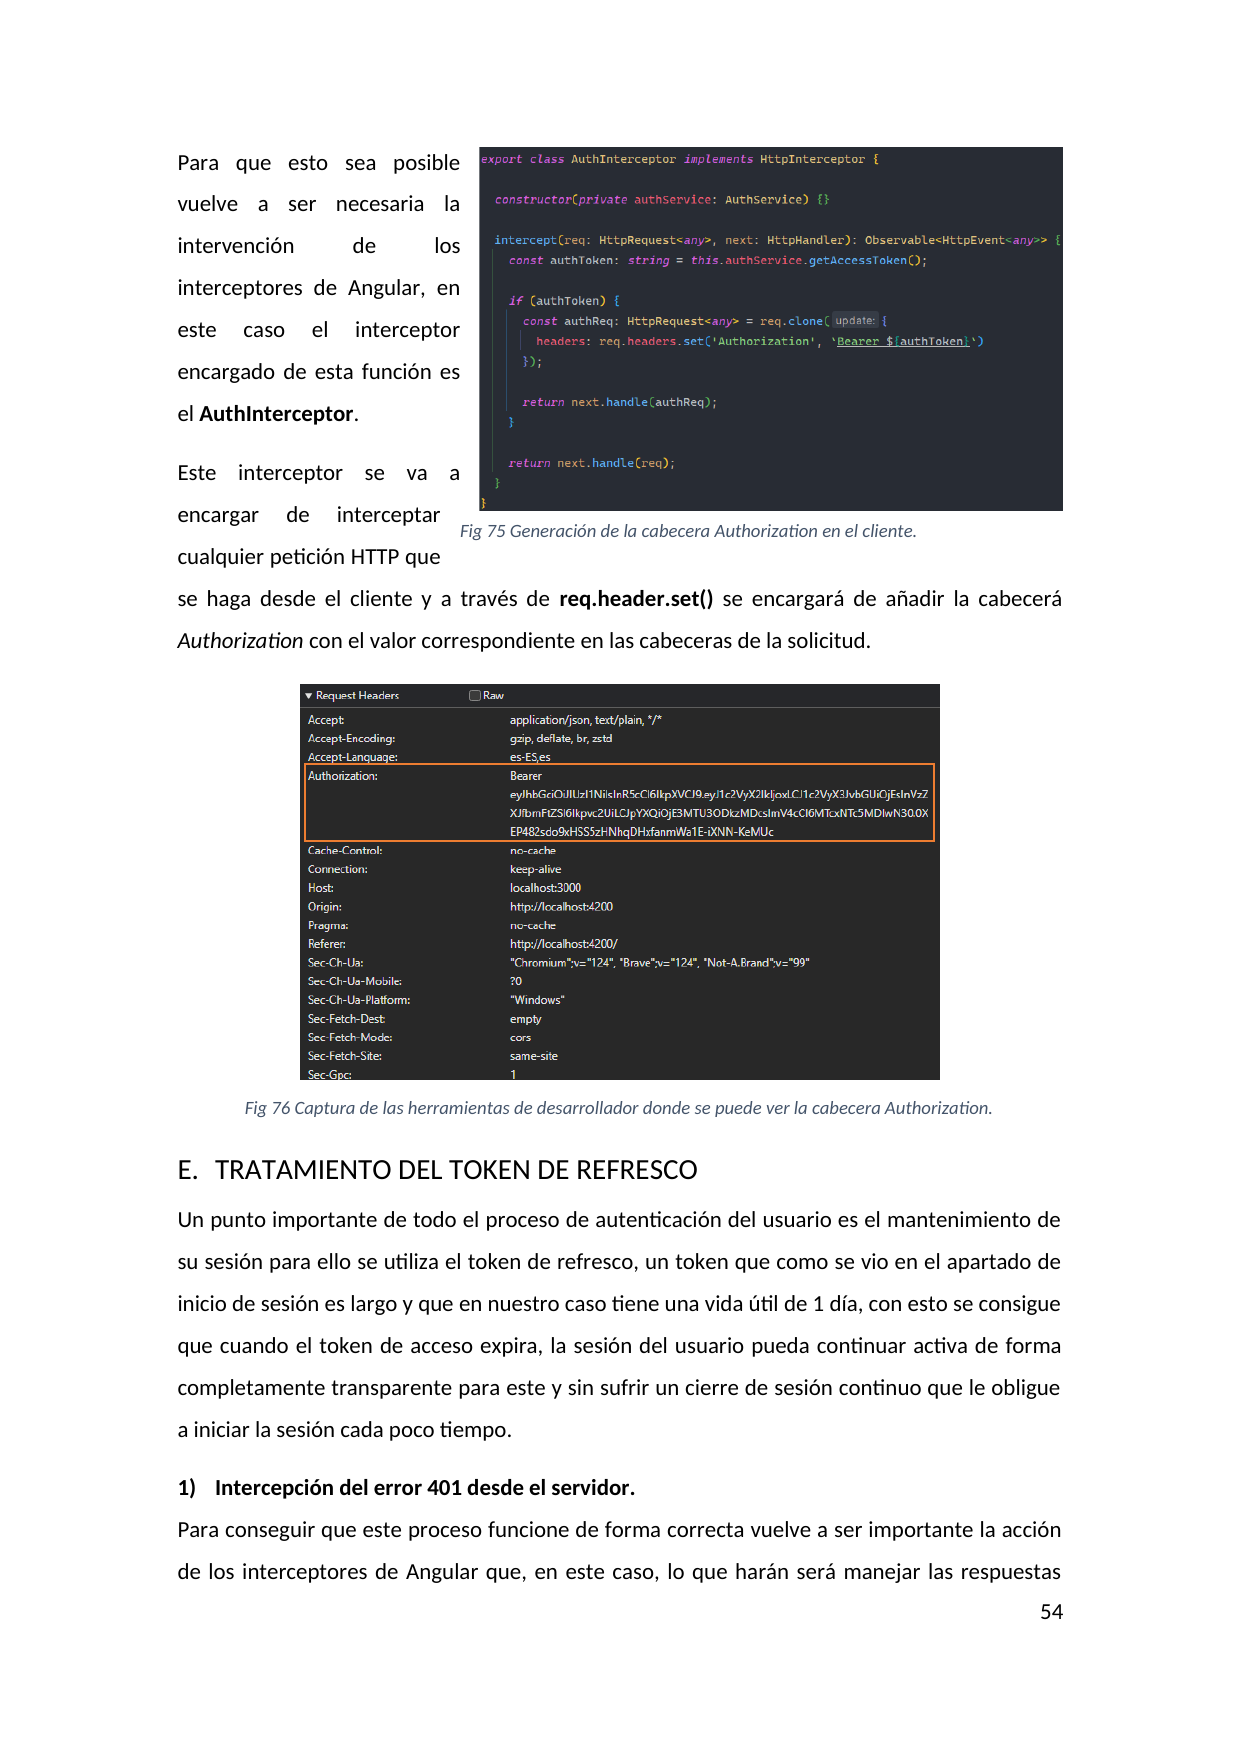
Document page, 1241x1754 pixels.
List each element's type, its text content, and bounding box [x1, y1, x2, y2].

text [177, 1515, 1063, 1585]
list Intercepción del error 401 desde el servidor. [177, 1473, 1063, 1501]
text Fig 76 Captura de las herramientas de desarrollador donde se puede ver la cabecera Authorization. [177, 1096, 1063, 1119]
text Un punto importante de todo el proceso de autenticación del usuario es el mantenimiento de su sesión para ello se utiliza el token de refresco, un token que como se vio en el apartado de inicio de sesión es largo y que en nuestro caso tiene una vida útil de 1 día, con esto se consigue que cuando el token de acceso expira, la sesión del usuario pueda continuar activa de forma completamente transparente para este y sin sufrir un cierre de sesión continuo que le obligue a iniciar la sesión cada poco tiempo. [177, 1205, 1063, 1443]
text Para que esto sea posible vuelve a ser necesaria la intervención de los interceptores de Angular, en este caso el interceptor encargado de esta función es el AuthInterceptor. [177, 148, 479, 427]
picture [300, 684, 940, 1080]
text Este interceptor se va a encargar de interceptar cualquier petición HTTP que se haga desde el cliente y a través de req.header.set() se encargará de añadir la cabecerá Authorization con el valor correspondiente en las cabeceras de la solicitud. [177, 458, 1063, 654]
list TRATAMIENTO DEL TOKEN DE REFRESCO [177, 1151, 1063, 1187]
picture [479, 147, 1063, 511]
